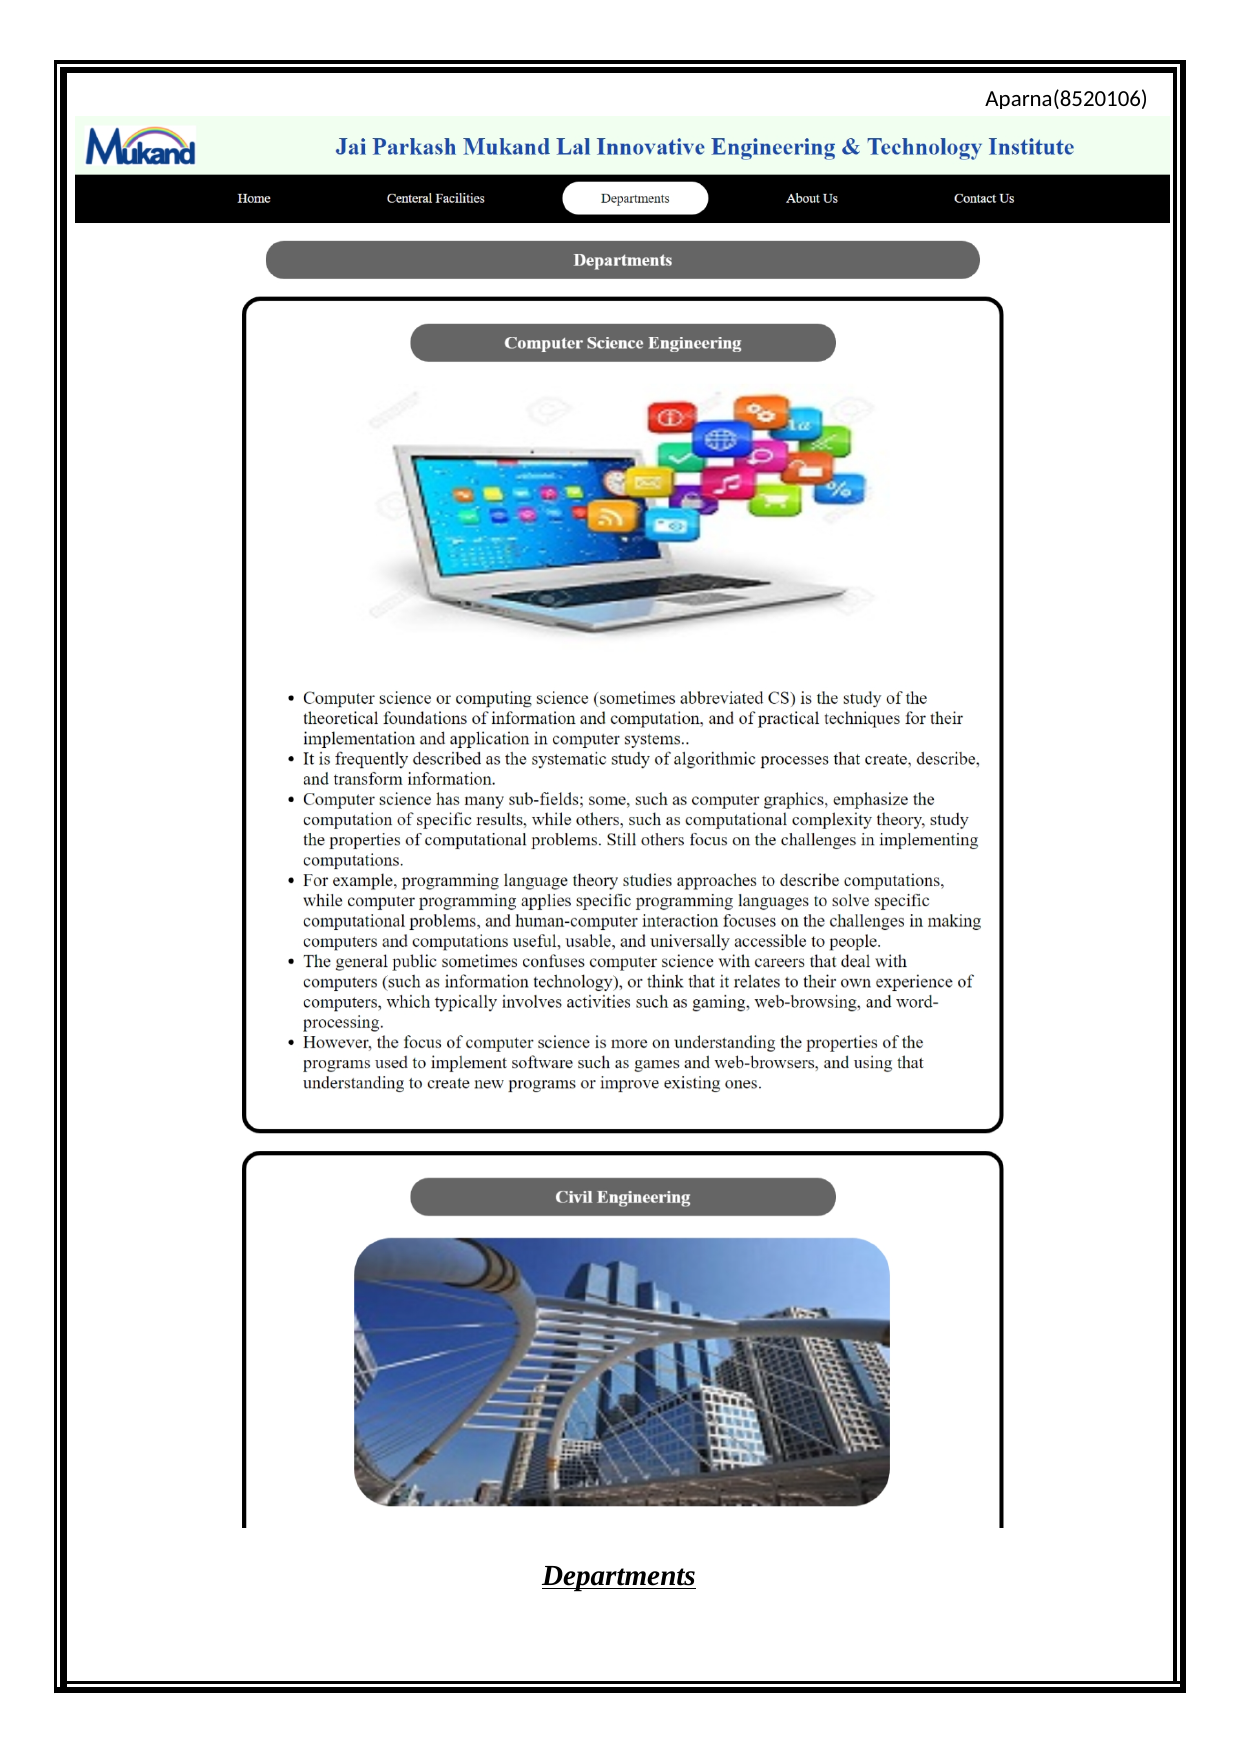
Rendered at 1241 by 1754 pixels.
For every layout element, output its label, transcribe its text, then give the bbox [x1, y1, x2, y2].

text Departments [75, 1558, 1165, 1592]
picture [75, 116, 1170, 1528]
